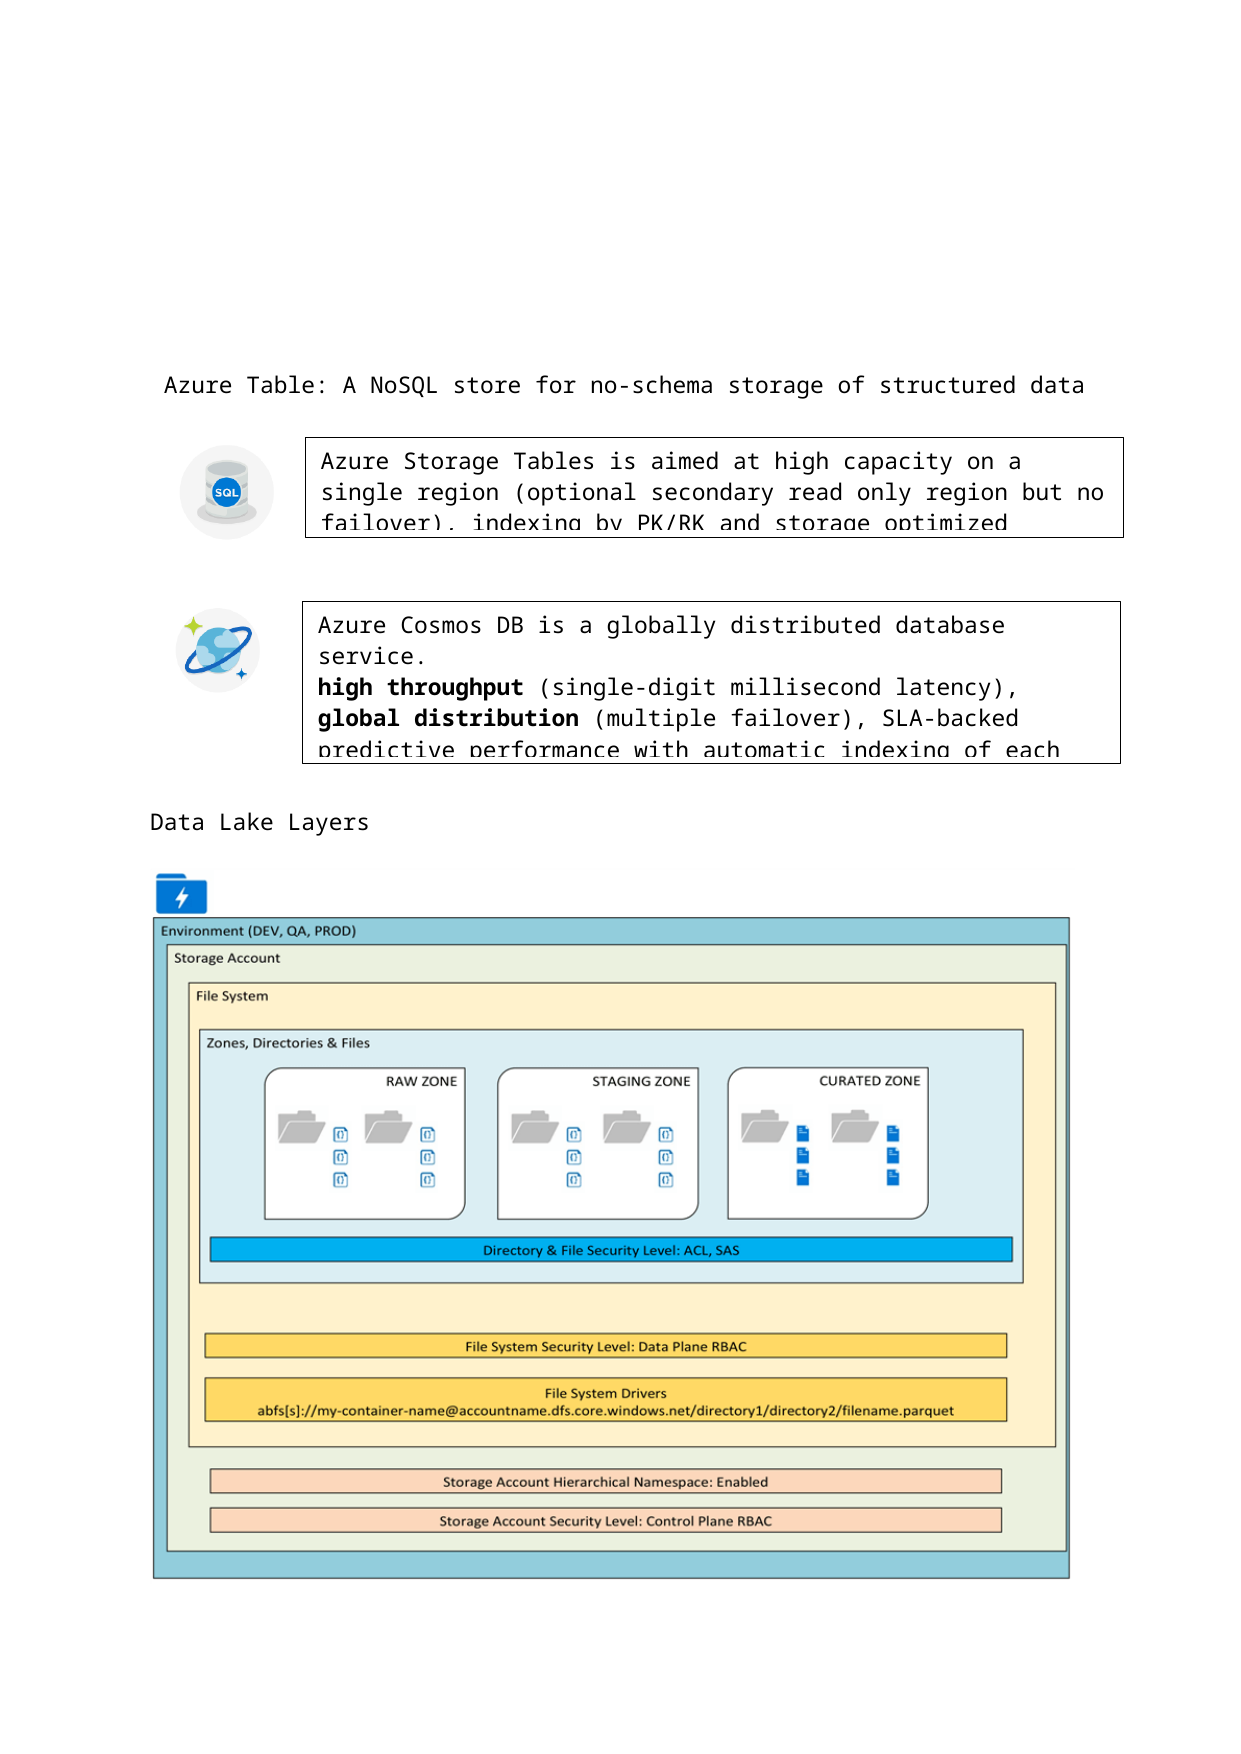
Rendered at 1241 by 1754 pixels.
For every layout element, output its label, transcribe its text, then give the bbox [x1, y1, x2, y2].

picture [158, 601, 274, 696]
text Data Lake Layers [150, 806, 1090, 837]
text Azure Table: A NoSQL store for no-schema storage of structured data [150, 369, 1090, 400]
picture [150, 868, 1075, 1584]
picture [160, 437, 289, 544]
